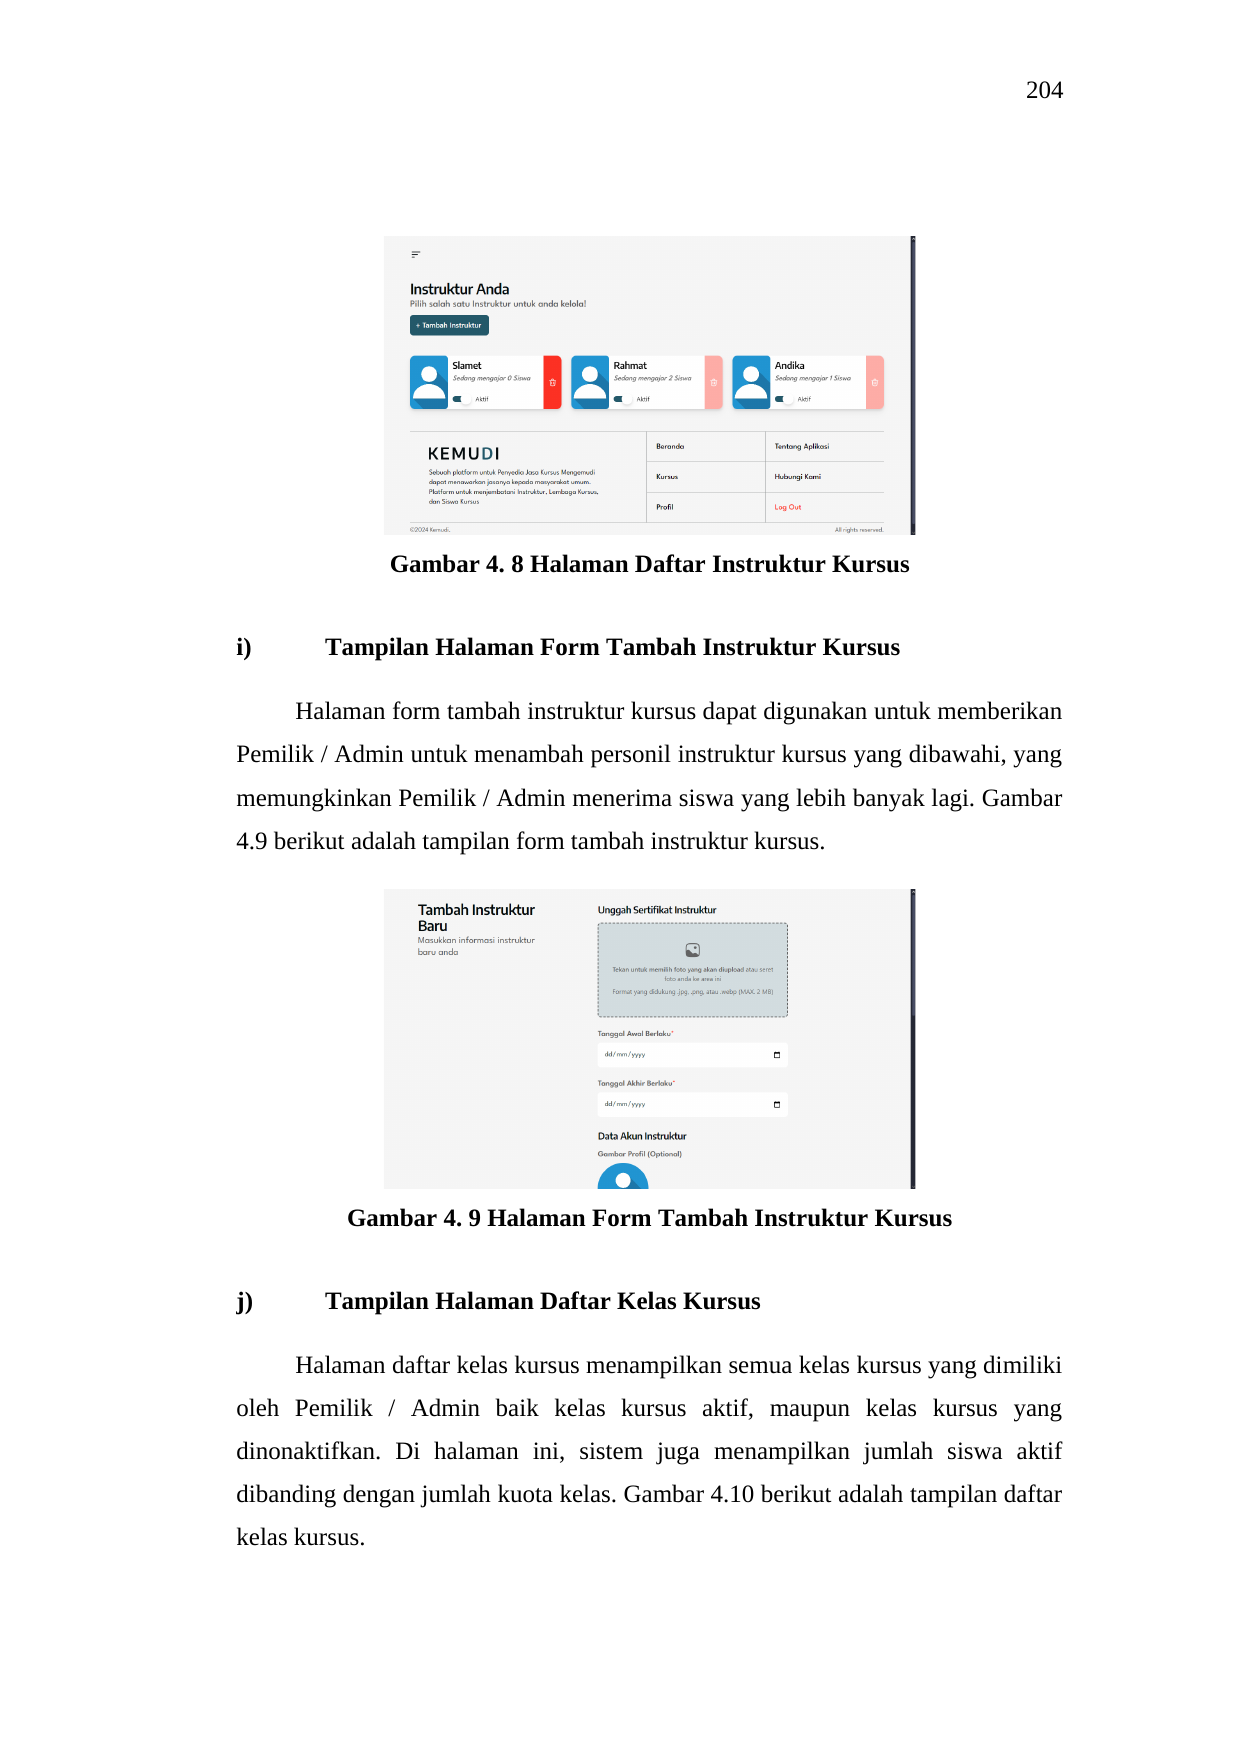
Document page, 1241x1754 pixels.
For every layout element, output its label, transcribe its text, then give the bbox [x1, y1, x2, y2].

subtitle Tampilan Halaman Daftar Kelas Kursus [236, 1286, 1063, 1315]
picture [383, 236, 916, 535]
subtitle Tampilan Halaman Form Tambah Instruktur Kursus [236, 632, 1063, 661]
text Halaman daftar kelas kursus menampilkan semua kelas kursus yang dimiliki oleh Pemilik / Admin baik kelas kursus aktif, maupun kelas kursus yang dinonaktifkan. Di halaman ini, sistem juga menampilkan jumlah siswa aktif dibanding dengan jumlah kuota kelas. Gambar 4.10 berikut adalah tampilan daftar kelas kursus. [236, 1350, 1063, 1551]
text Gambar 4. 9 Halaman Form Tambah Instruktur Kursus [236, 1203, 1063, 1232]
text Halaman form tambah instruktur kursus dapat digunakan untuk memberikan Pemilik / Admin untuk menambah personil instruktur kursus yang dibawahi, yang memungkinkan Pemilik / Admin menerima siswa yang lebih banyak lagi. Gambar 4.9 berikut adalah tampilan form tambah instruktur kursus. [236, 696, 1063, 854]
text Gambar 4. 8 Halaman Daftar Instruktur Kursus [236, 549, 1063, 578]
picture [383, 889, 916, 1189]
